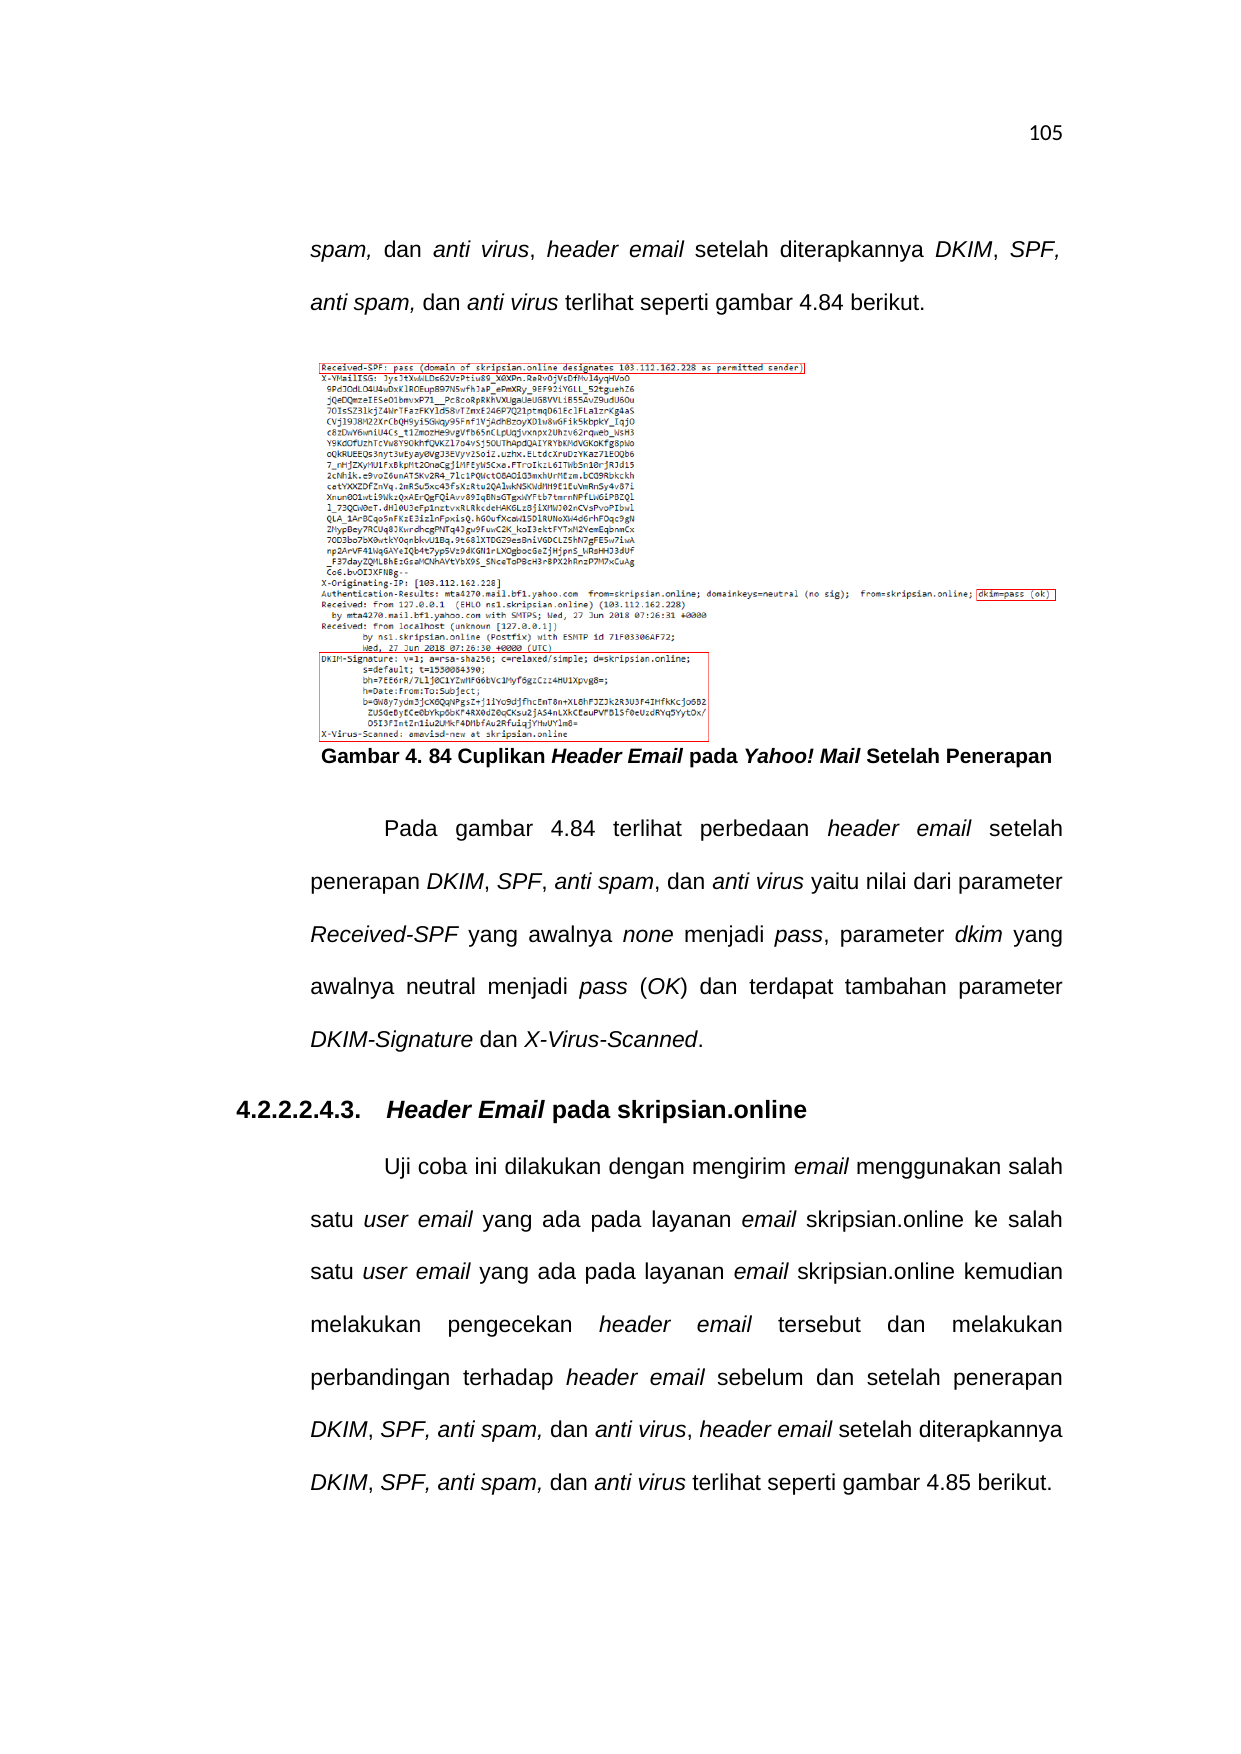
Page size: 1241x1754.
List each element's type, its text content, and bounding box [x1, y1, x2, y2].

text Uji coba ini dilakukan dengan mengirim email menggunakan salah satu user email yang ada pada layanan email skripsian.online ke salah satu user email yang ada pada layanan email skripsian.online kemudian melakukan pengecekan header email tersebut dan melakukan perbandingan terhadap header email sebelum dan setelah penerapan DKIM, SPF, anti spam, dan anti virus, header email setelah diterapkannya DKIM, SPF, anti spam, dan anti virus terlihat seperti gambar 4.85 berikut. [310, 1153, 1063, 1495]
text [310, 236, 1063, 315]
picture [314, 358, 1059, 745]
subtitle Header Email pada skripsian.online [236, 1095, 1063, 1124]
text Pada gambar 4.84 terlihat perbedaan header email setelah penerapan DKIM, SPF, anti spam, dan anti virus yaitu nilai dari parameter Received-SPF yang awalnya none menjadi pass, parameter dkim yang awalnya neutral menjadi pass (OK) dan terdapat tambahan parameter DKIM-Signature dan X-Virus-Scanned. [310, 815, 1063, 1052]
text Gambar 4. 84 Cuplikan Header Email pada Yahoo! Mail Setelah Penerapan [310, 744, 1063, 768]
